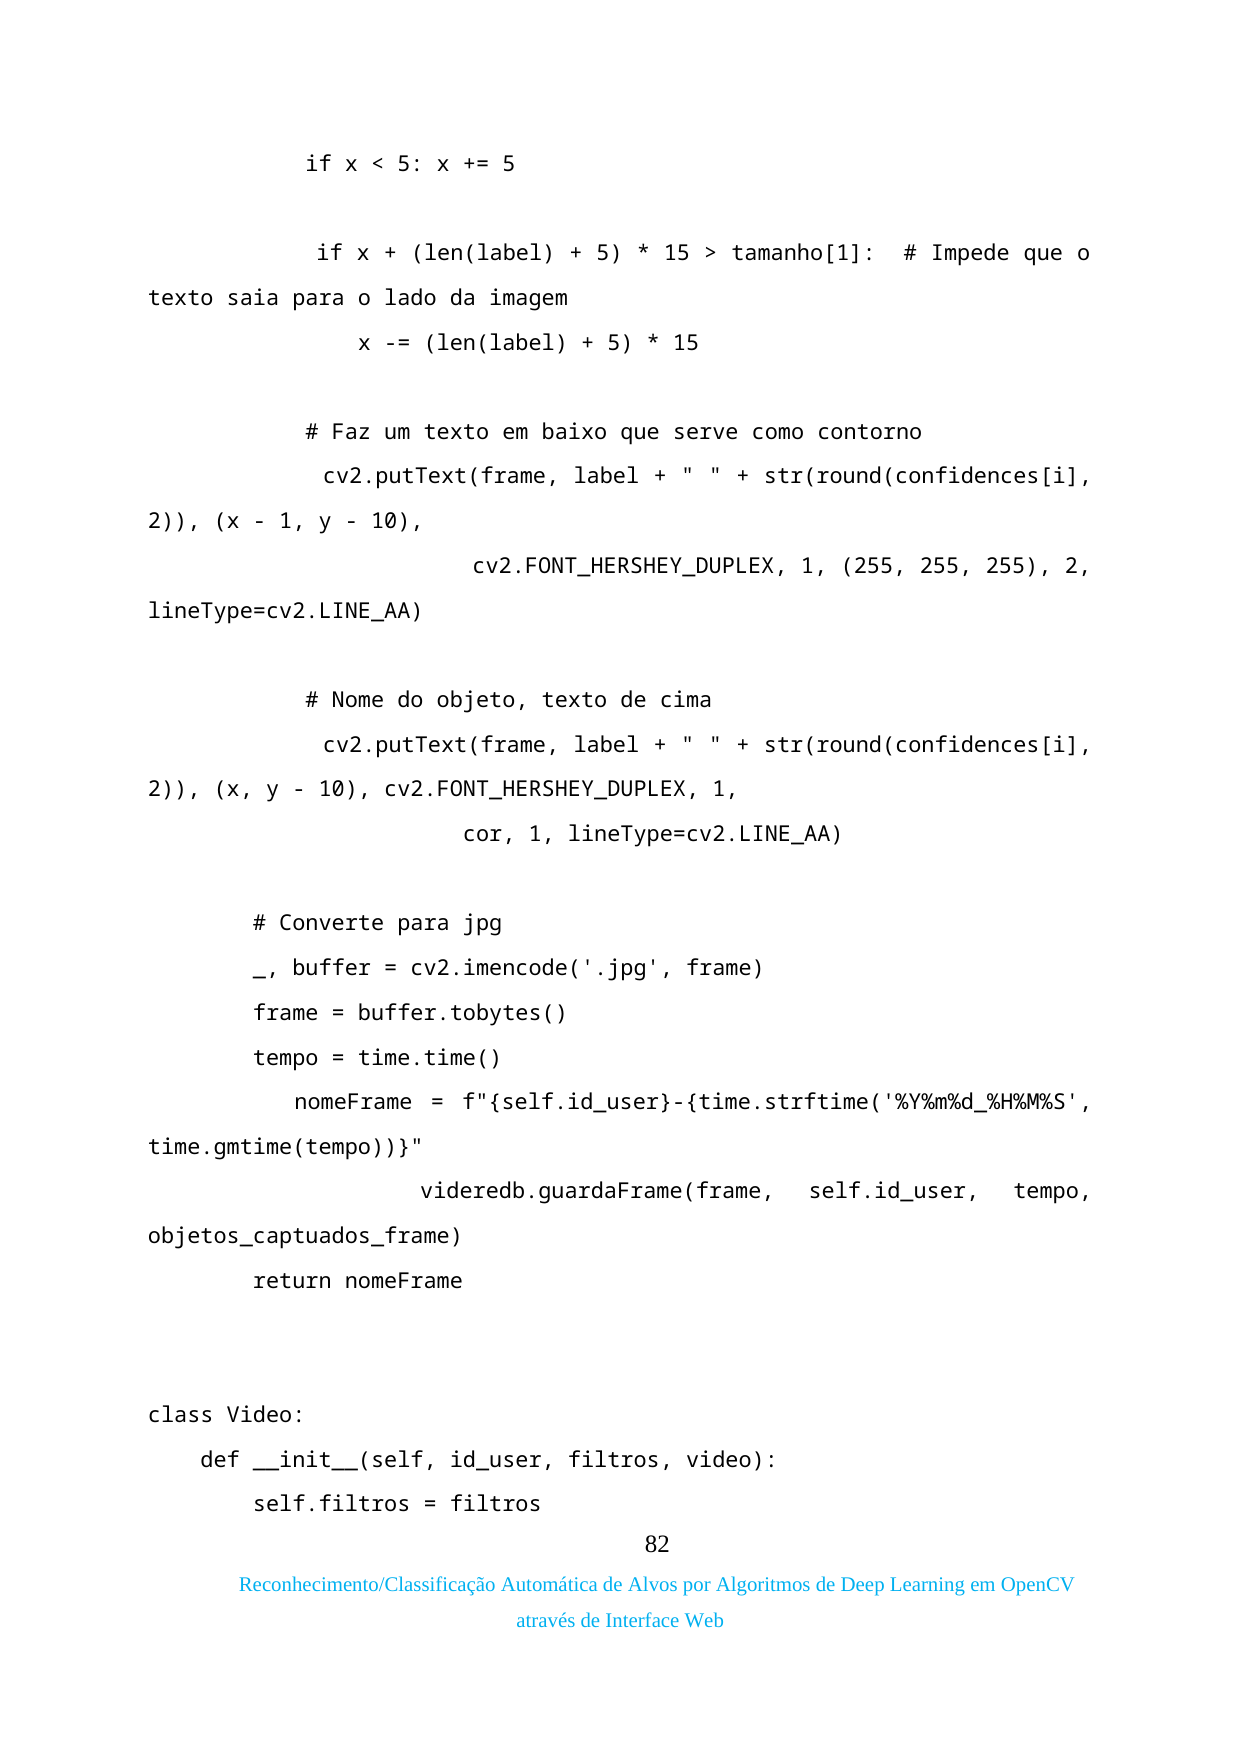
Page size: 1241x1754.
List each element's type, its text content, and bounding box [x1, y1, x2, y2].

picture [1035, 1581, 1042, 1589]
picture [502, 1580, 509, 1589]
text self.filtros = filtros [148, 1488, 1092, 1518]
text if x + (len(label) + 5) * 15 > tamanho[1]: # Impede que o texto saia para o lado da imagem [148, 237, 1092, 312]
text cv2.putText(frame, label + " " + str(round(confidences[i], 2)), (x, y - 10), cv2.FONT_HERSHEY_DUPLEX, 1, [148, 729, 1092, 803]
text x -= (len(label) + 5) * 15 [148, 326, 1092, 356]
text return nomeFrame [148, 1265, 1092, 1295]
text _, buffer = cv2.imencode('.jpg', frame) [148, 952, 1092, 982]
text if x < 5: x += 5 [148, 148, 1092, 177]
picture [281, 1581, 288, 1589]
text # Converte para jpg [148, 907, 1092, 937]
text def __init__(self, id_user, filtros, video): [148, 1444, 1092, 1473]
picture [717, 1580, 724, 1589]
text cor, 1, lineType=cv2.LINE_AA) [148, 818, 1092, 848]
text nomeFrame = f"{self.id_user}-{time.strftime('%Y%m%d_%H%M%S', time.gmtime(tempo))}" [148, 1086, 1092, 1161]
text tempo = time.time() [148, 1041, 1092, 1071]
text videredb.guardaFrame(frame, self.id_user, tempo, objetos_captuados_frame) [148, 1176, 1092, 1250]
text class Video: [148, 1399, 1092, 1429]
text cv2.FONT_HERSHEY_DUPLEX, 1, (255, 255, 255), 2, lineType=cv2.LINE_AA) [148, 550, 1092, 624]
text frame = buffer.tobytes() [148, 997, 1092, 1027]
picture [629, 1580, 636, 1589]
picture [378, 1577, 384, 1591]
text # Faz um texto em baixo que serve como contorno [148, 416, 1092, 446]
text cv2.putText(frame, label + " " + str(round(confidences[i], 2)), (x - 1, y - 10), [148, 461, 1092, 535]
text # Nome do objeto, texto de cima [148, 684, 1092, 714]
